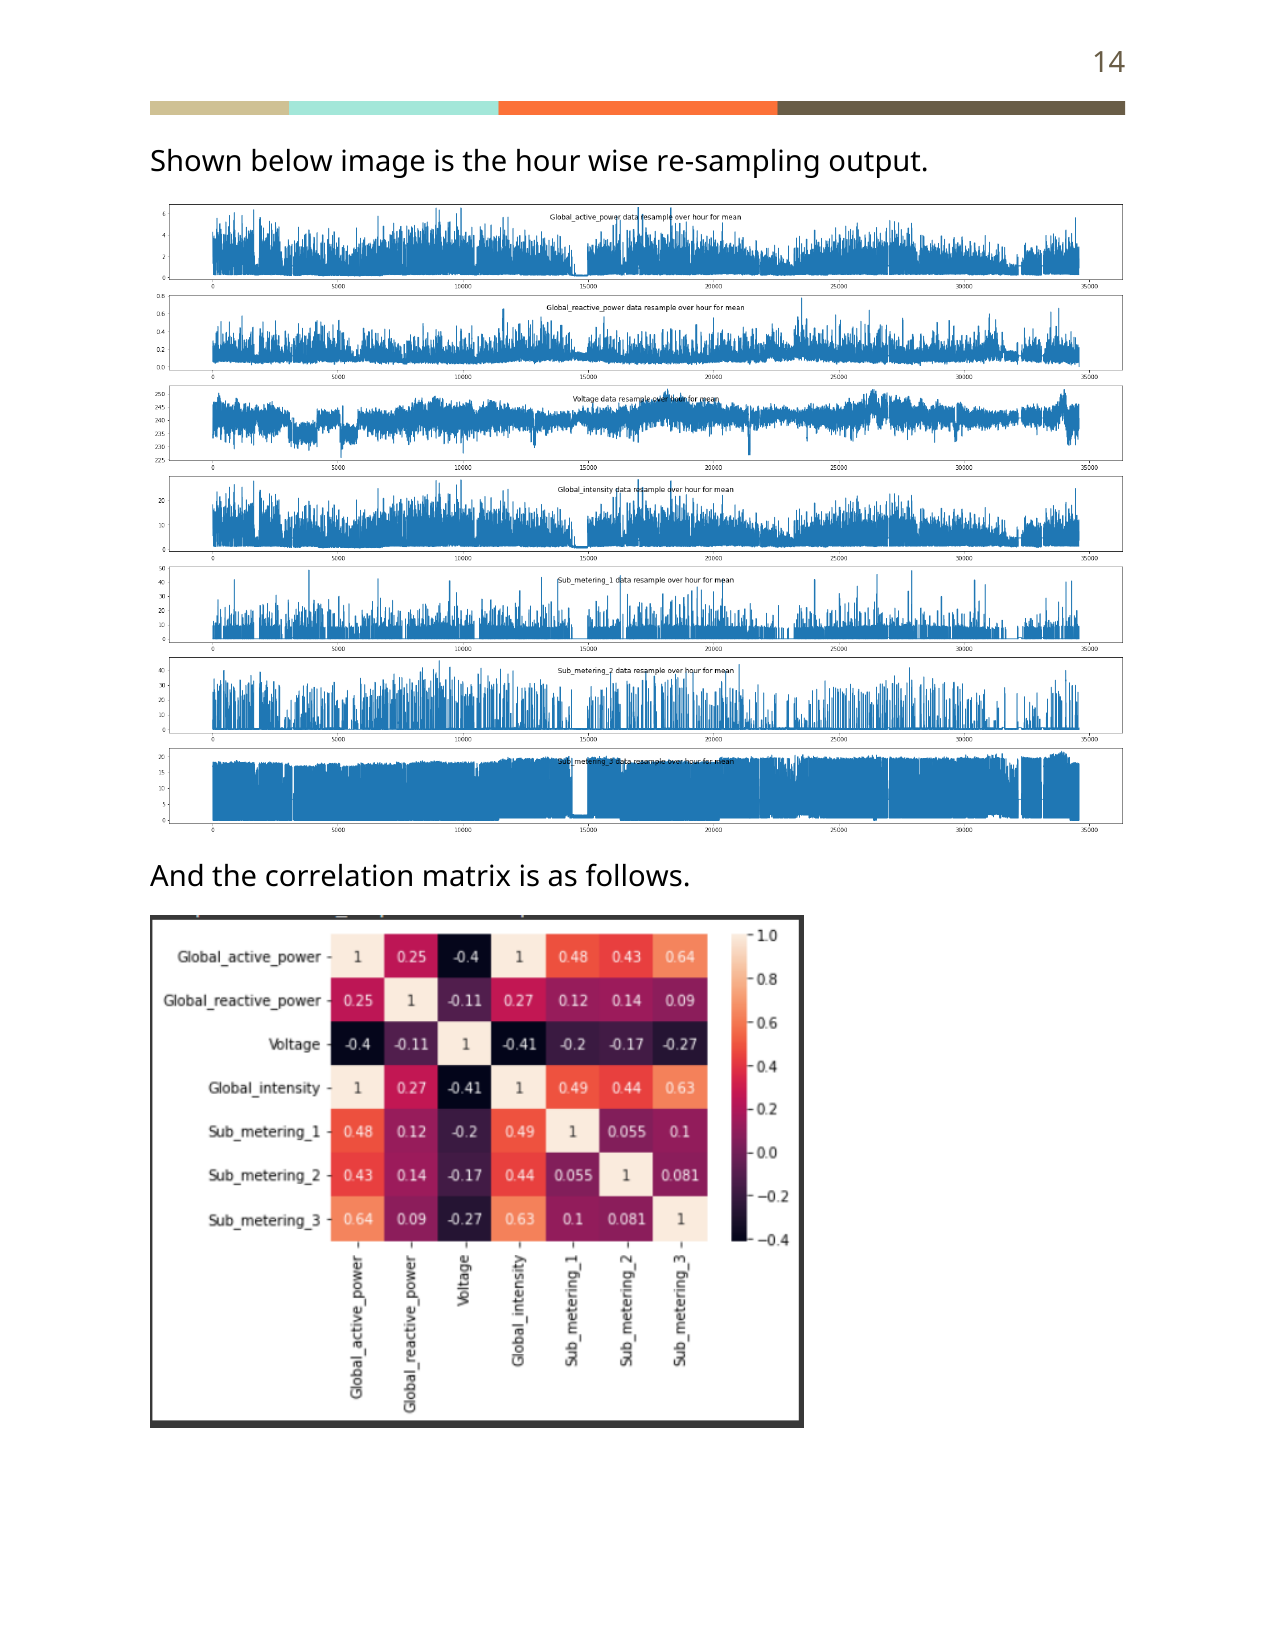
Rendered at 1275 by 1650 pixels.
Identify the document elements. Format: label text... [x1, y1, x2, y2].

text And the correlation matrix is as follows. [150, 855, 1125, 895]
picture [150, 200, 1125, 837]
text Shown below image is the hour wise re-sampling output. [150, 140, 1125, 180]
picture [150, 101, 1125, 115]
picture [150, 915, 804, 1428]
